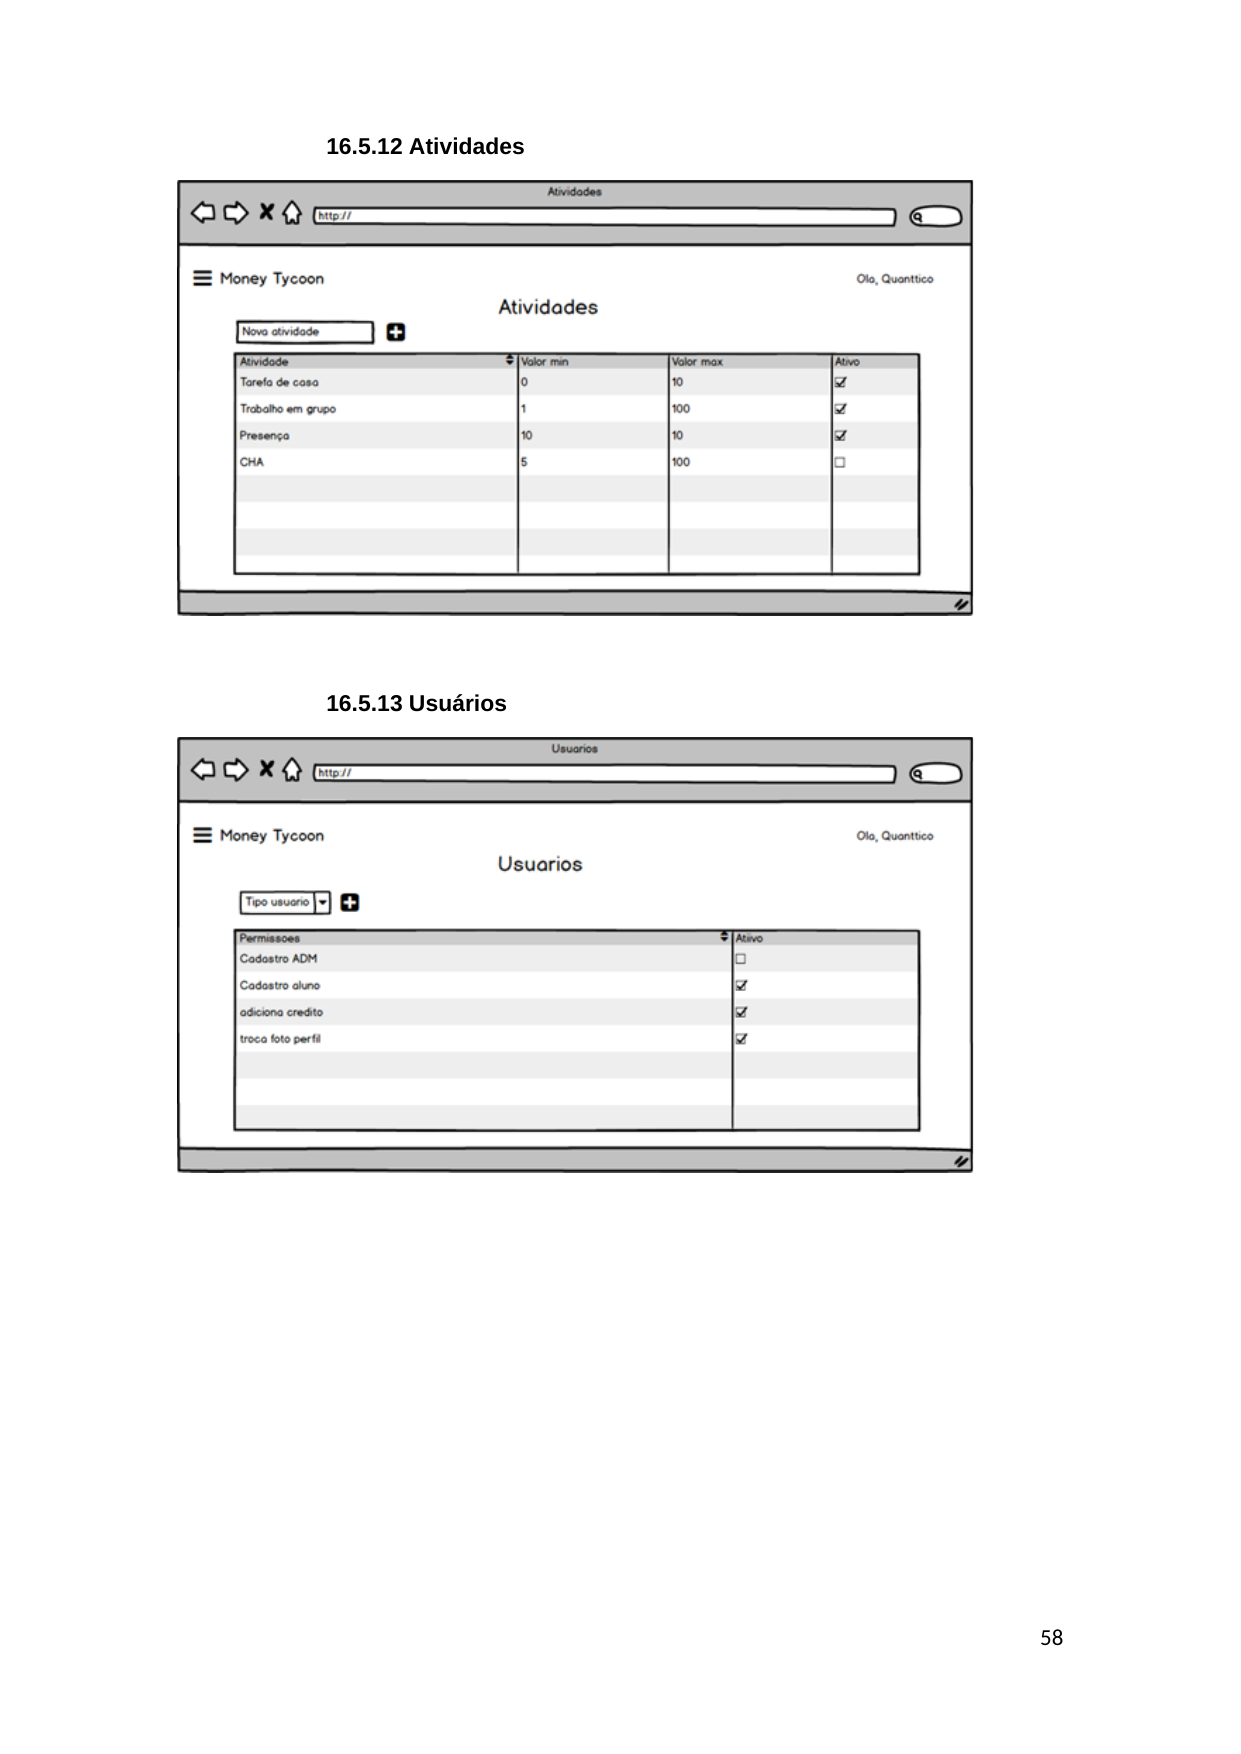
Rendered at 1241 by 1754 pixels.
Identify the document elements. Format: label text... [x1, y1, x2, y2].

picture [177, 180, 974, 616]
text 16.5.13 Usuários [252, 690, 1063, 716]
picture [177, 737, 974, 1173]
text 16.5.12 Atividades [252, 133, 1063, 159]
